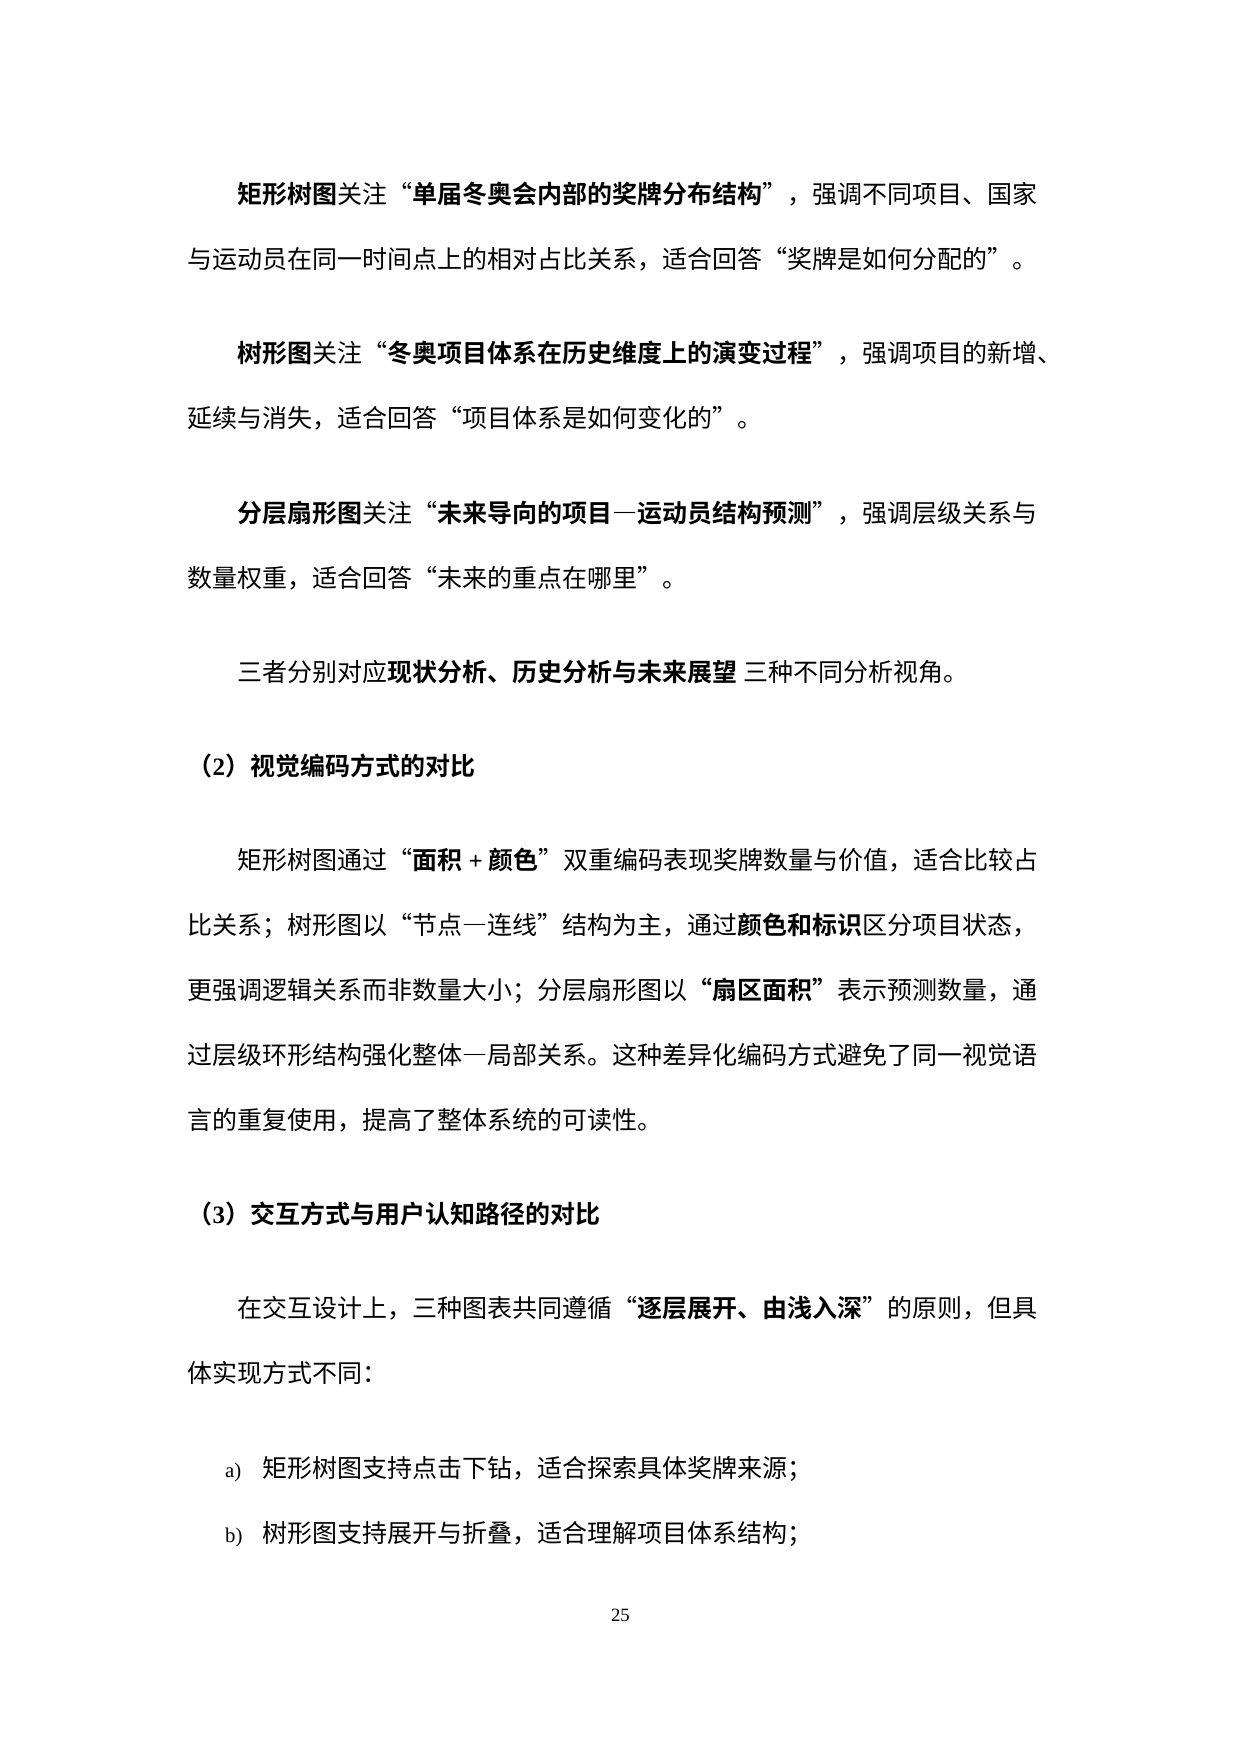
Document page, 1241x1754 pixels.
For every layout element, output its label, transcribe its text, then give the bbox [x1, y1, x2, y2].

text 三者分别对应现状分析、历史分析与未来展望 三种不同分析视角。 [187, 638, 1053, 703]
text （2）视觉编码方式的对比 [187, 732, 1053, 797]
text 在交互设计上，三种图表共同遵循“逐层展开、由浅入深”的原则，但具体实现方式不同： [187, 1274, 1053, 1404]
text 树形图关注“冬奥项目体系在历史维度上的演变过程”，强调项目的新增、延续与消失，适合回答“项目体系是如何变化的”。 [187, 319, 1053, 449]
text （3）交互方式与用户认知路径的对比 [187, 1180, 1053, 1245]
list 矩形树图支持点击下钻，适合探索具体奖牌来源； [225, 1434, 1053, 1499]
text 分层扇形图关注“未来导向的项目—运动员结构预测”，强调层级关系与数量权重，适合回答“未来的重点在哪里”。 [187, 479, 1053, 609]
text 矩形树图通过“面积 + 颜色”双重编码表现奖牌数量与价值，适合比较占比关系；树形图以“节点—连线”结构为主，通过颜色和标识区分项目状态，更强调逻辑关系而非数量大小；分层扇形图以“扇区面积”表示预测数量，通过层级环形结构强化整体—局部关系。这种差异化编码方式避免了同一视觉语言的重复使用，提高了整体系统的可读性。 [187, 826, 1053, 1151]
text 矩形树图关注“单届冬奥会内部的奖牌分布结构”，强调不同项目、国家与运动员在同一时间点上的相对占比关系，适合回答“奖牌是如何分配的”。 [187, 160, 1053, 290]
